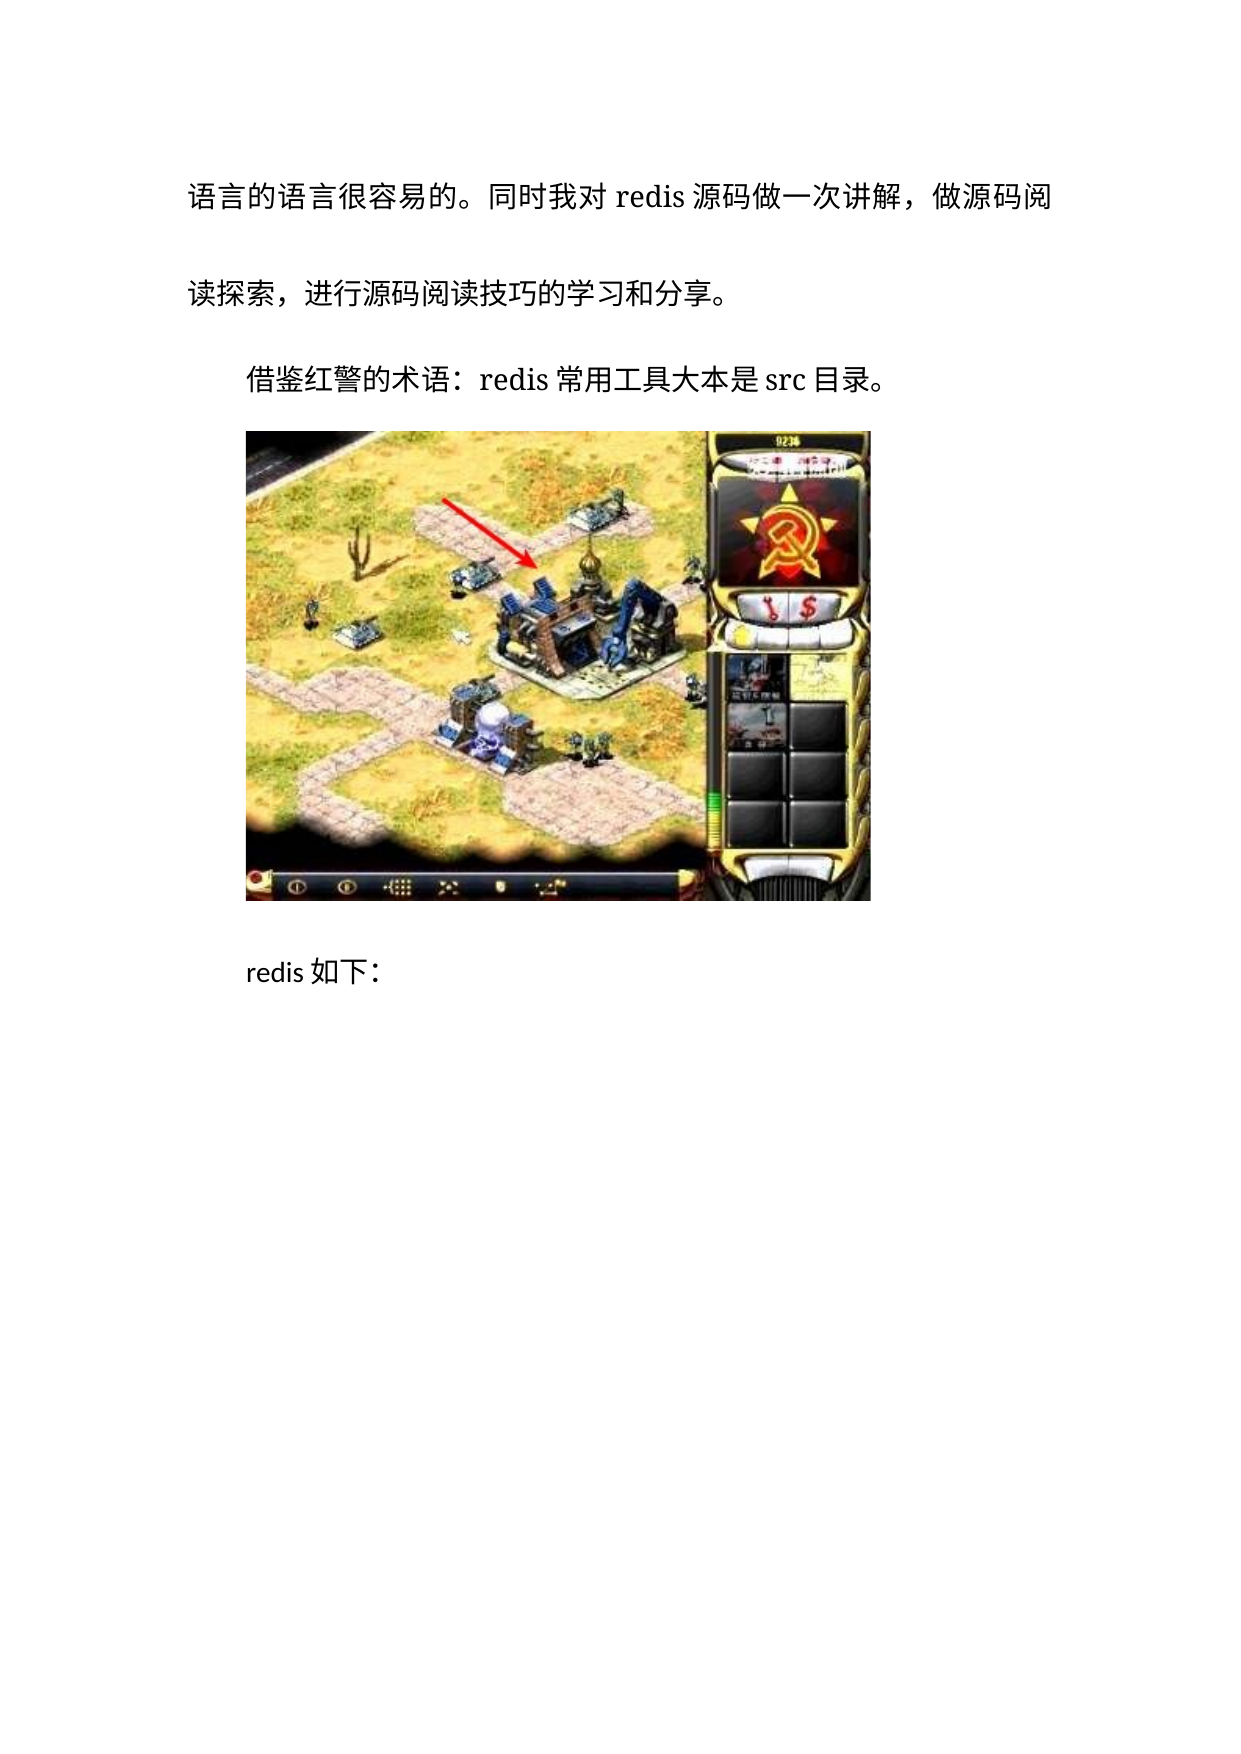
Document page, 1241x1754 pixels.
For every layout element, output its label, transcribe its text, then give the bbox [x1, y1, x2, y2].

picture [245, 431, 871, 901]
text redis如下： [187, 937, 1053, 1002]
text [187, 162, 1053, 324]
text 借鉴红警的术语：redis常用工具大本是src目录。 [187, 346, 1053, 411]
